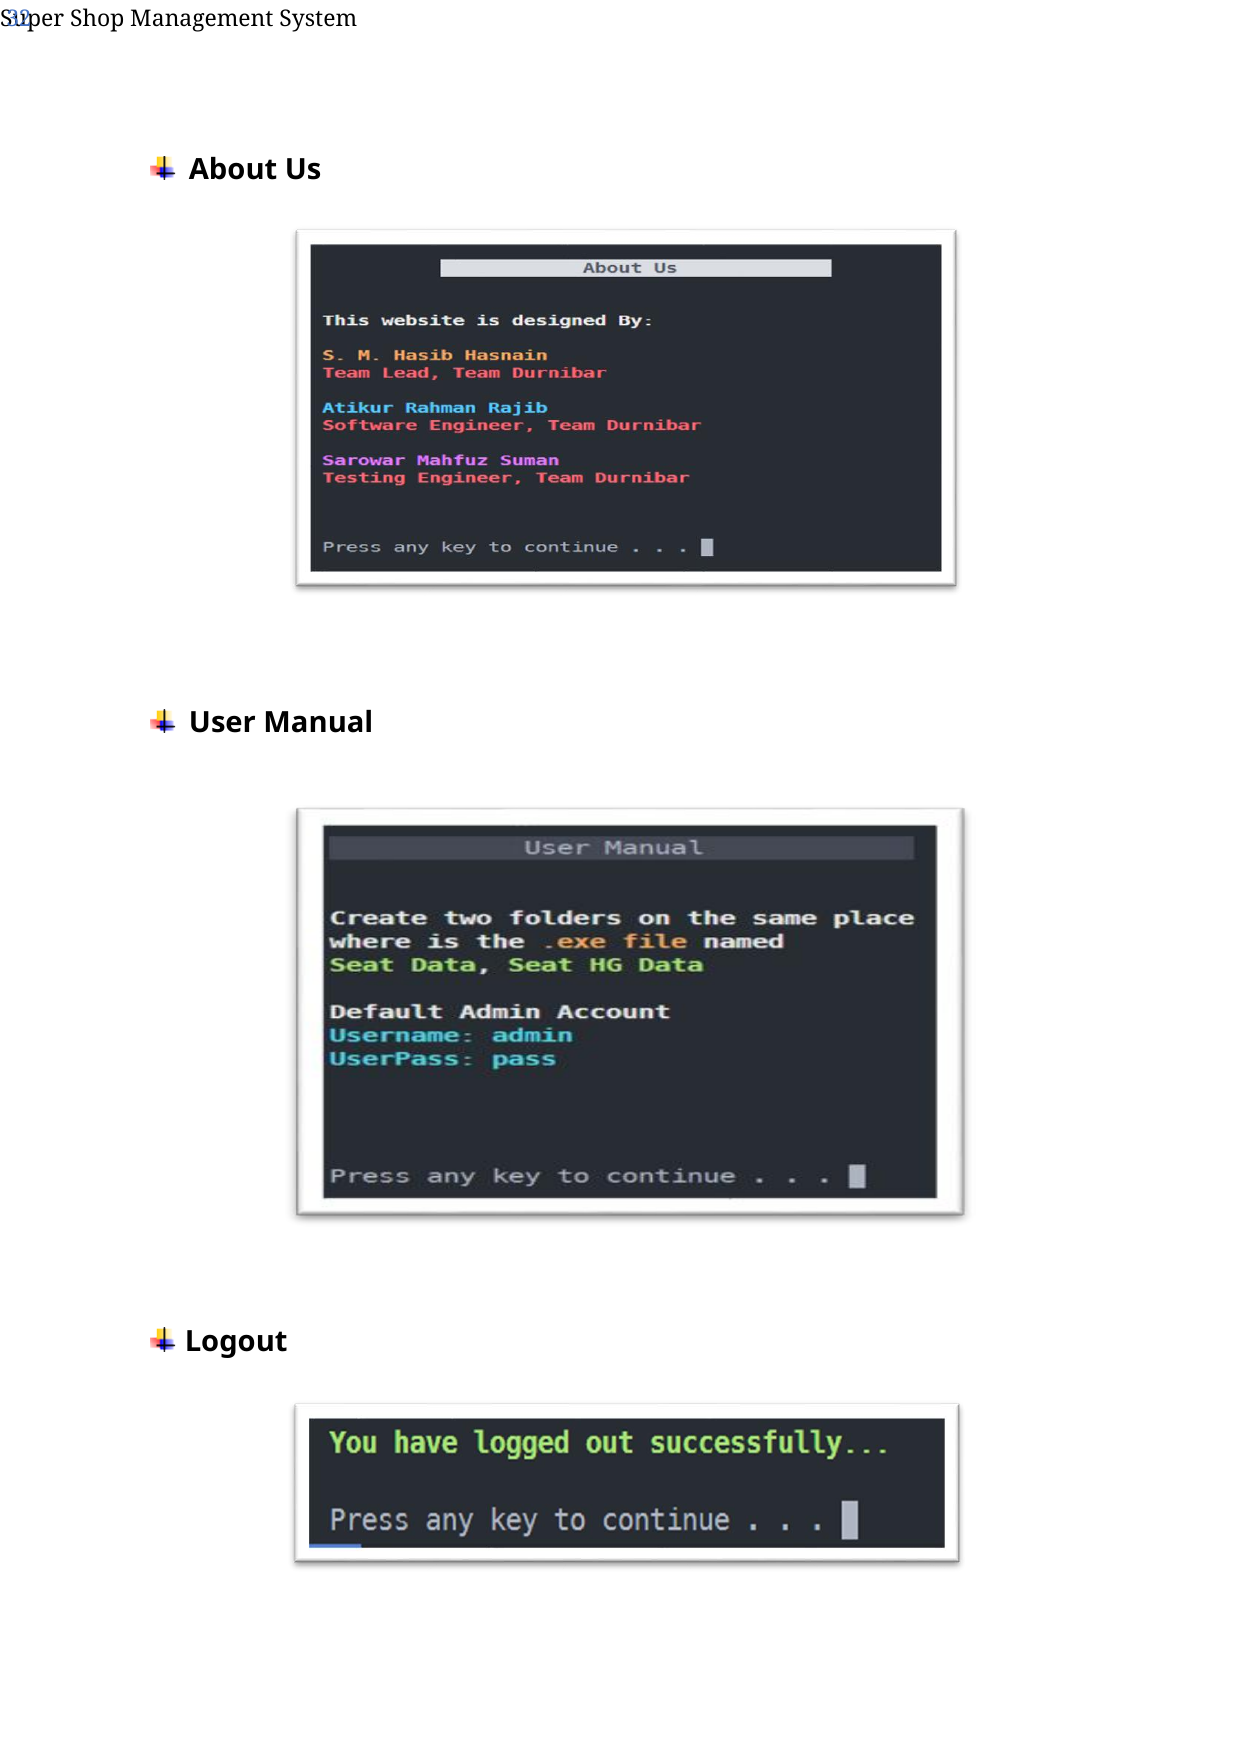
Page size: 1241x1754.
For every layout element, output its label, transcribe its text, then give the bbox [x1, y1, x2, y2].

picture [150, 709, 175, 733]
picture [287, 1400, 966, 1572]
picture [284, 805, 976, 1227]
picture [289, 225, 963, 596]
text About Us [150, 148, 1151, 188]
text User Manual [150, 702, 1151, 741]
picture [150, 156, 175, 180]
picture [150, 1327, 175, 1352]
text Logout [150, 1320, 1151, 1360]
